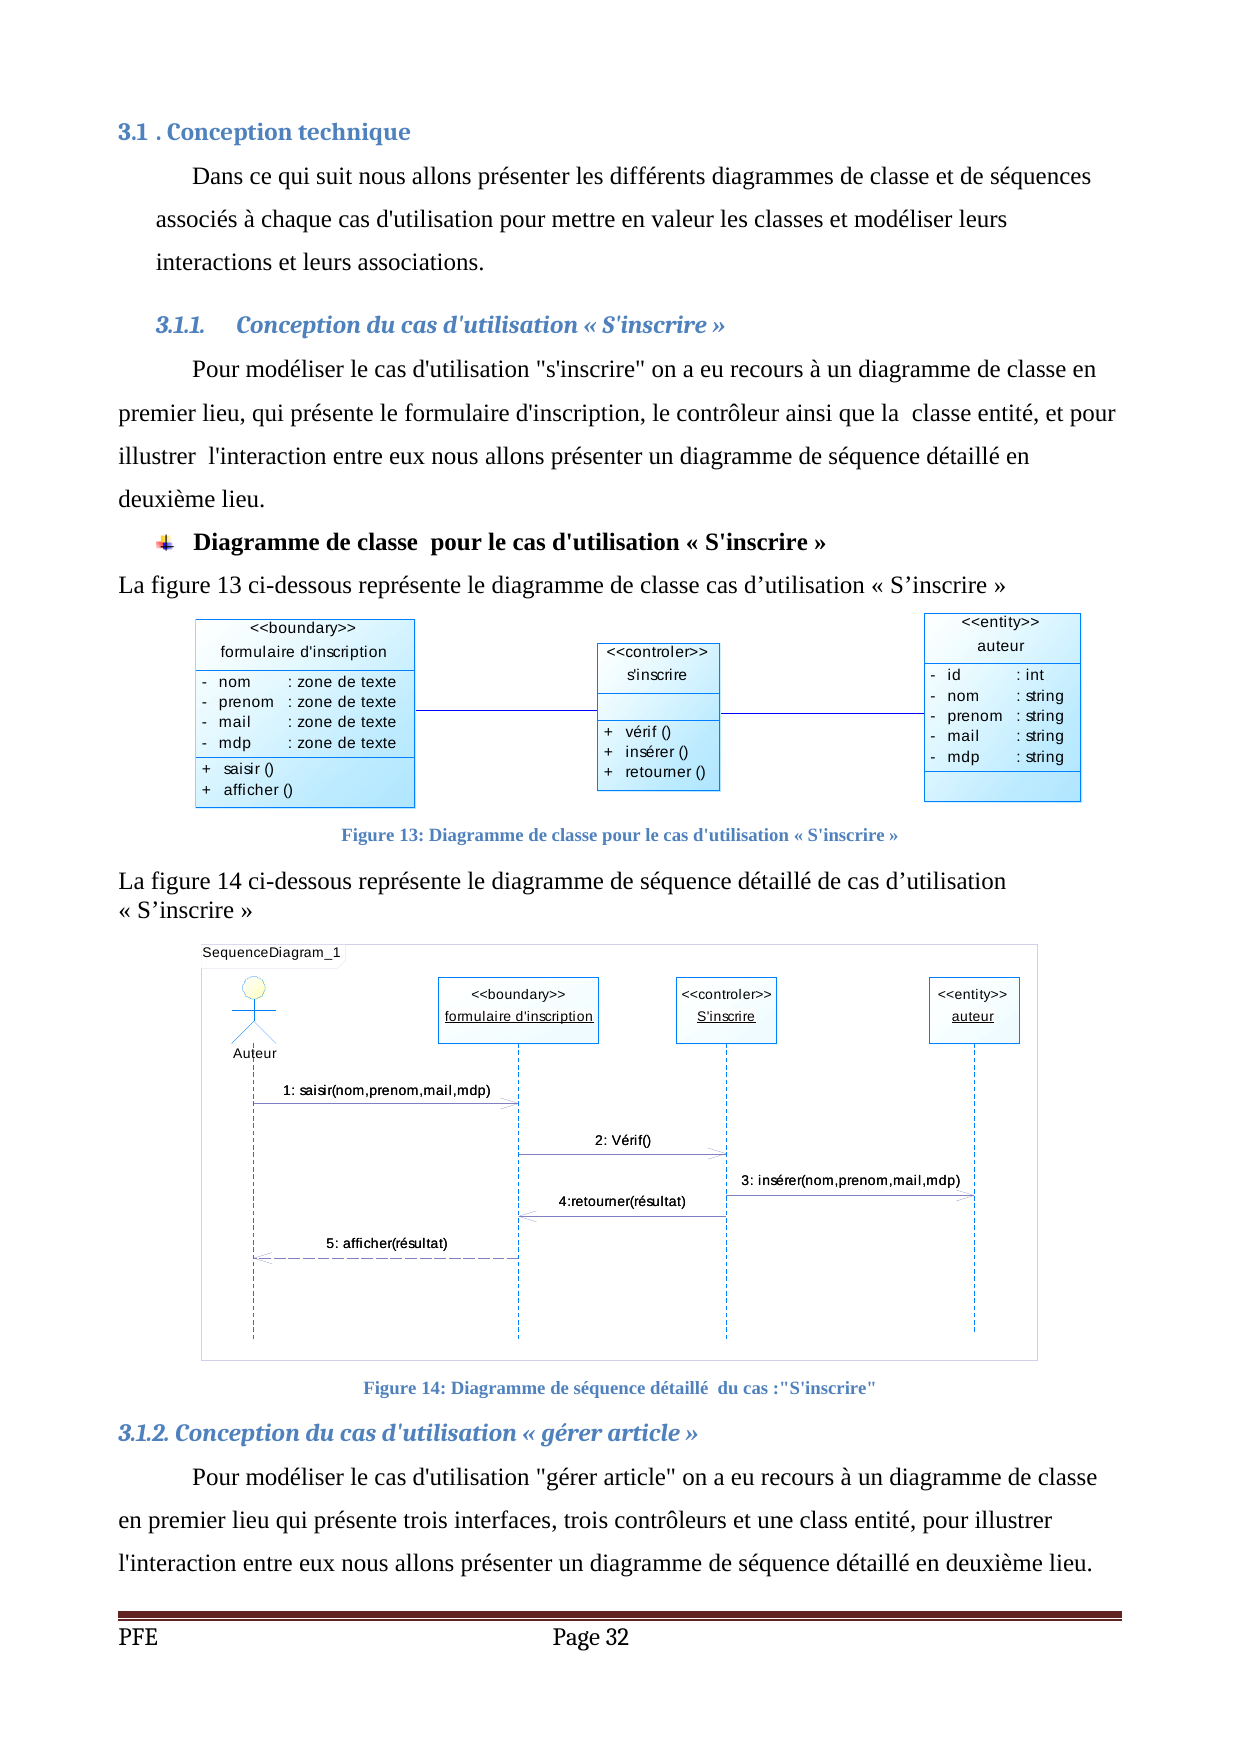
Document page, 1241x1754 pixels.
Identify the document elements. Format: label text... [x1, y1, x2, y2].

text La figure 14 ci-dessous représente le diagramme de séquence détaillé de cas d’utilisation « S’inscrire » [118, 866, 1122, 924]
picture [156, 533, 174, 551]
list Diagramme de classe pour le cas d'utilisation « S'inscrire » [156, 527, 1122, 556]
text La figure 13 ci-dessous représente le diagramme de classe cas d’utilisation « S’inscrire » [118, 570, 1122, 599]
subtitle Conception du cas d'utilisation « S'inscrire » [156, 311, 1122, 340]
subtitle 3.1.2. Conception du cas d'utilisation « gérer article » [118, 1419, 1122, 1448]
text Pour modéliser le cas d'utilisation "s'inscrire" on a eu recours à un diagramme de classe en premier lieu, qui présente le formulaire d'inscription, le contrôleur ainsi que la classe entité, et pour illustrer l'interaction entre eux nous allons présenter un diagramme de séquence détaillé en deuxième lieu. [118, 354, 1122, 513]
subtitle . Conception technique [118, 118, 1122, 147]
text Pour modéliser le cas d'utilisation "gérer article" on a eu recours à un diagramme de classe en premier lieu qui présente trois interfaces, trois contrôleurs et une class entité, pour illustrer l'interaction entre eux nous allons présenter un diagramme de séquence détaillé en deuxième lieu. [118, 1462, 1122, 1577]
text Dans ce qui suit nous allons présenter les différents diagrammes de classe et de séquences associés à chaque cas d'utilisation pour mettre en valeur les classes et modéliser leurs interactions et leurs associations. [156, 161, 1122, 276]
